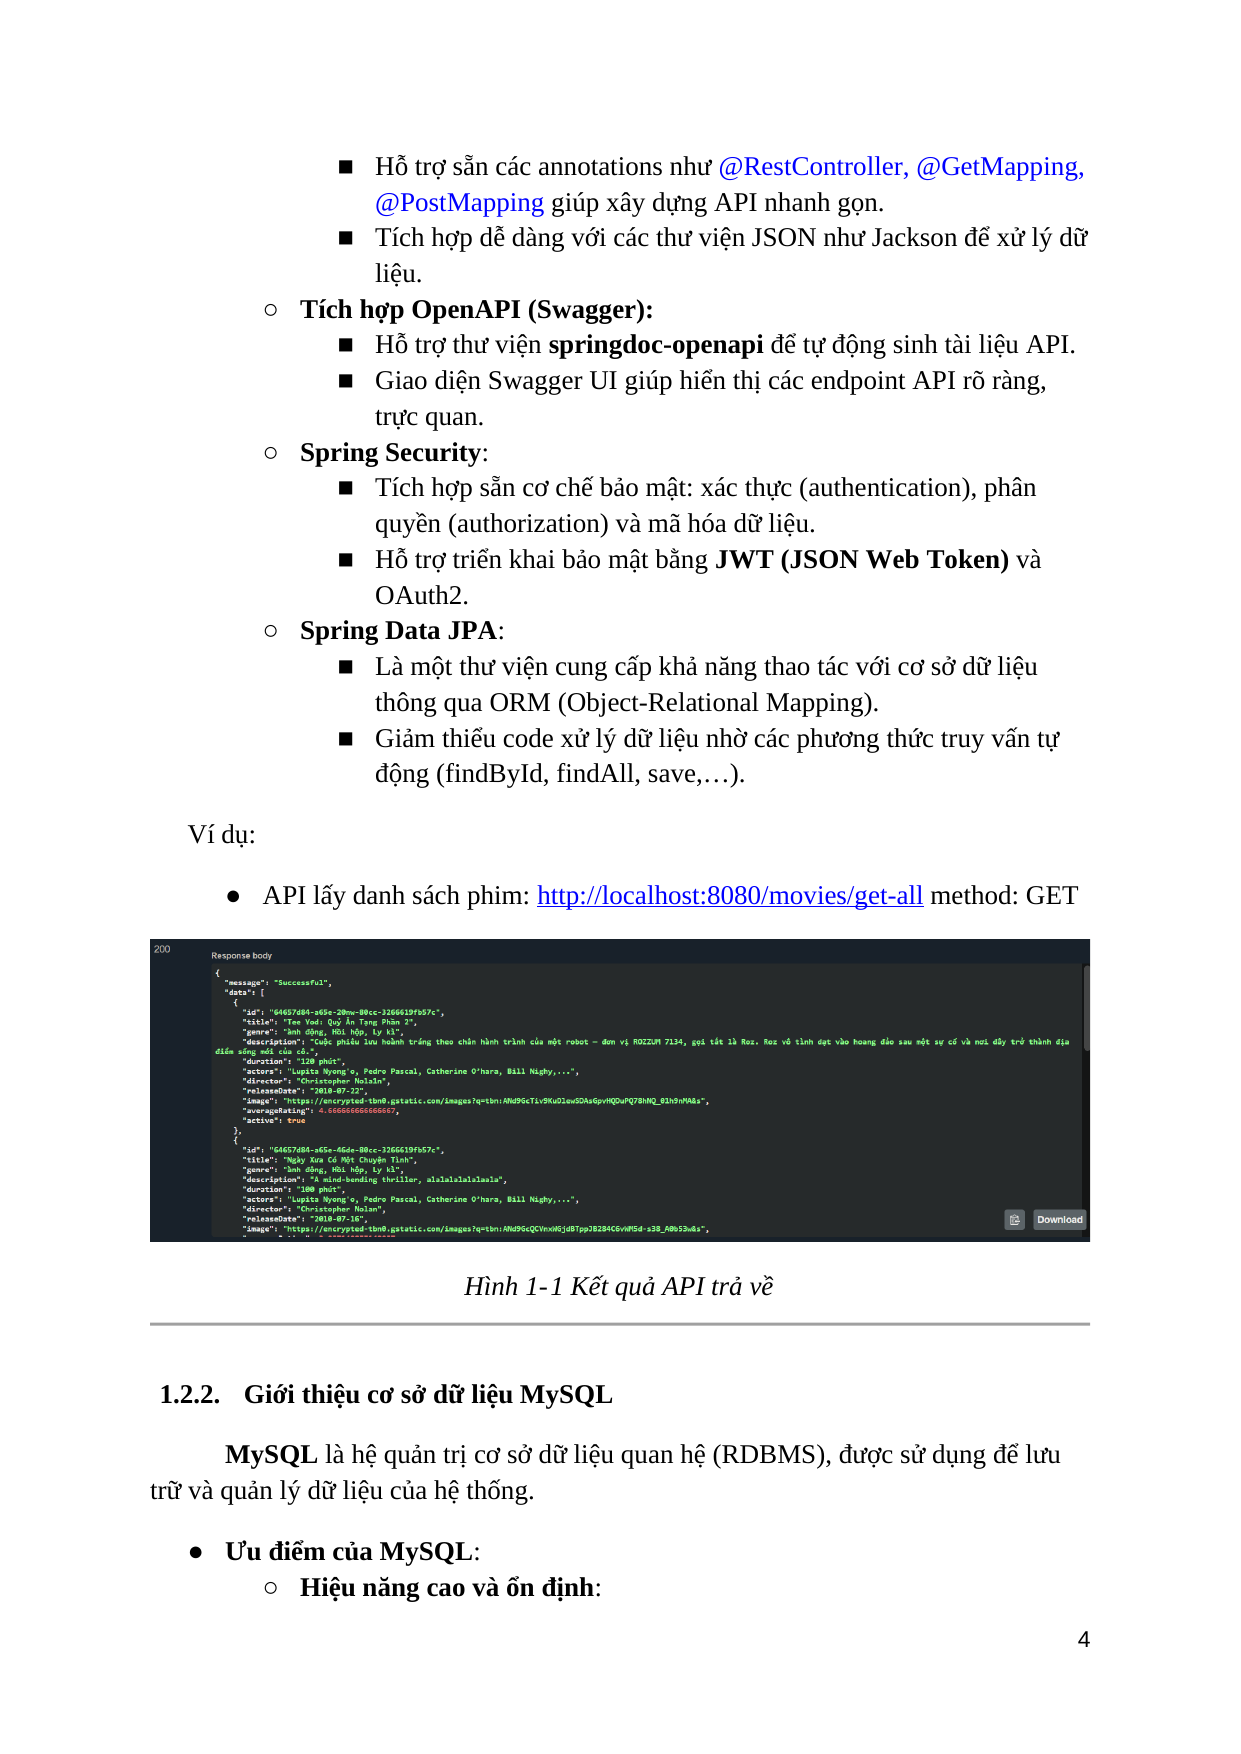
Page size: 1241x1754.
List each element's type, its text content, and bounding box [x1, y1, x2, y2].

list API lấy danh sách phim: http://localhost:8080/movies/get-all method: GET [225, 879, 1090, 910]
list Là một thư viện cung cấp khả năng thao tác với cơ sở dữ liệu thông qua ORM (Object-Relational Mapping). [337, 650, 1090, 717]
list Ưu điểm của MySQL: [187, 1535, 1090, 1566]
list Tích hợp OpenAPI (Swagger): [262, 293, 1090, 324]
text MySQL là hệ quản trị cơ sở dữ liệu quan hệ (RDBMS), được sử dụng để lưu trữ và quản lý dữ liệu của hệ thống. [150, 1438, 1090, 1505]
list Giảm thiểu code xử lý dữ liệu nhờ các phương thức truy vấn tự động (findById, findAll, save,…). [337, 722, 1090, 788]
list Giao diện Swagger UI giúp hiển thị các endpoint API rõ ràng, trực quan. [337, 364, 1090, 431]
list Tích hợp dễ dàng với các thư viện JSON như Jackson để xử lý dữ liệu. [337, 221, 1090, 288]
list Spring Data JPA: [262, 614, 1090, 646]
list Hỗ trợ sẵn các annotations như @RestController, @GetMapping, @PostMapping giúp xây dựng API nhanh gọn. [337, 150, 1090, 217]
list Hỗ trợ thư viện springdoc-openapi để tự động sinh tài liệu API. [337, 329, 1090, 360]
text Ví dụ: [150, 818, 1090, 849]
text Hình 1-1 Kết quả API trả về [150, 1271, 1090, 1302]
list Hỗ trợ triển khai bảo mật bằng JWT (JSON Web Token) và OAuth2. [337, 543, 1090, 610]
list Hiệu năng cao và ổn định: [262, 1571, 1090, 1602]
picture [150, 939, 1091, 1242]
list Spring Security: [262, 436, 1090, 467]
subtitle Giới thiệu cơ sở dữ liệu MySQL [159, 1378, 1090, 1409]
list Tích hợp sẵn cơ chế bảo mật: xác thực (authentication), phân quyền (authorization) và mã hóa dữ liệu. [337, 472, 1090, 538]
